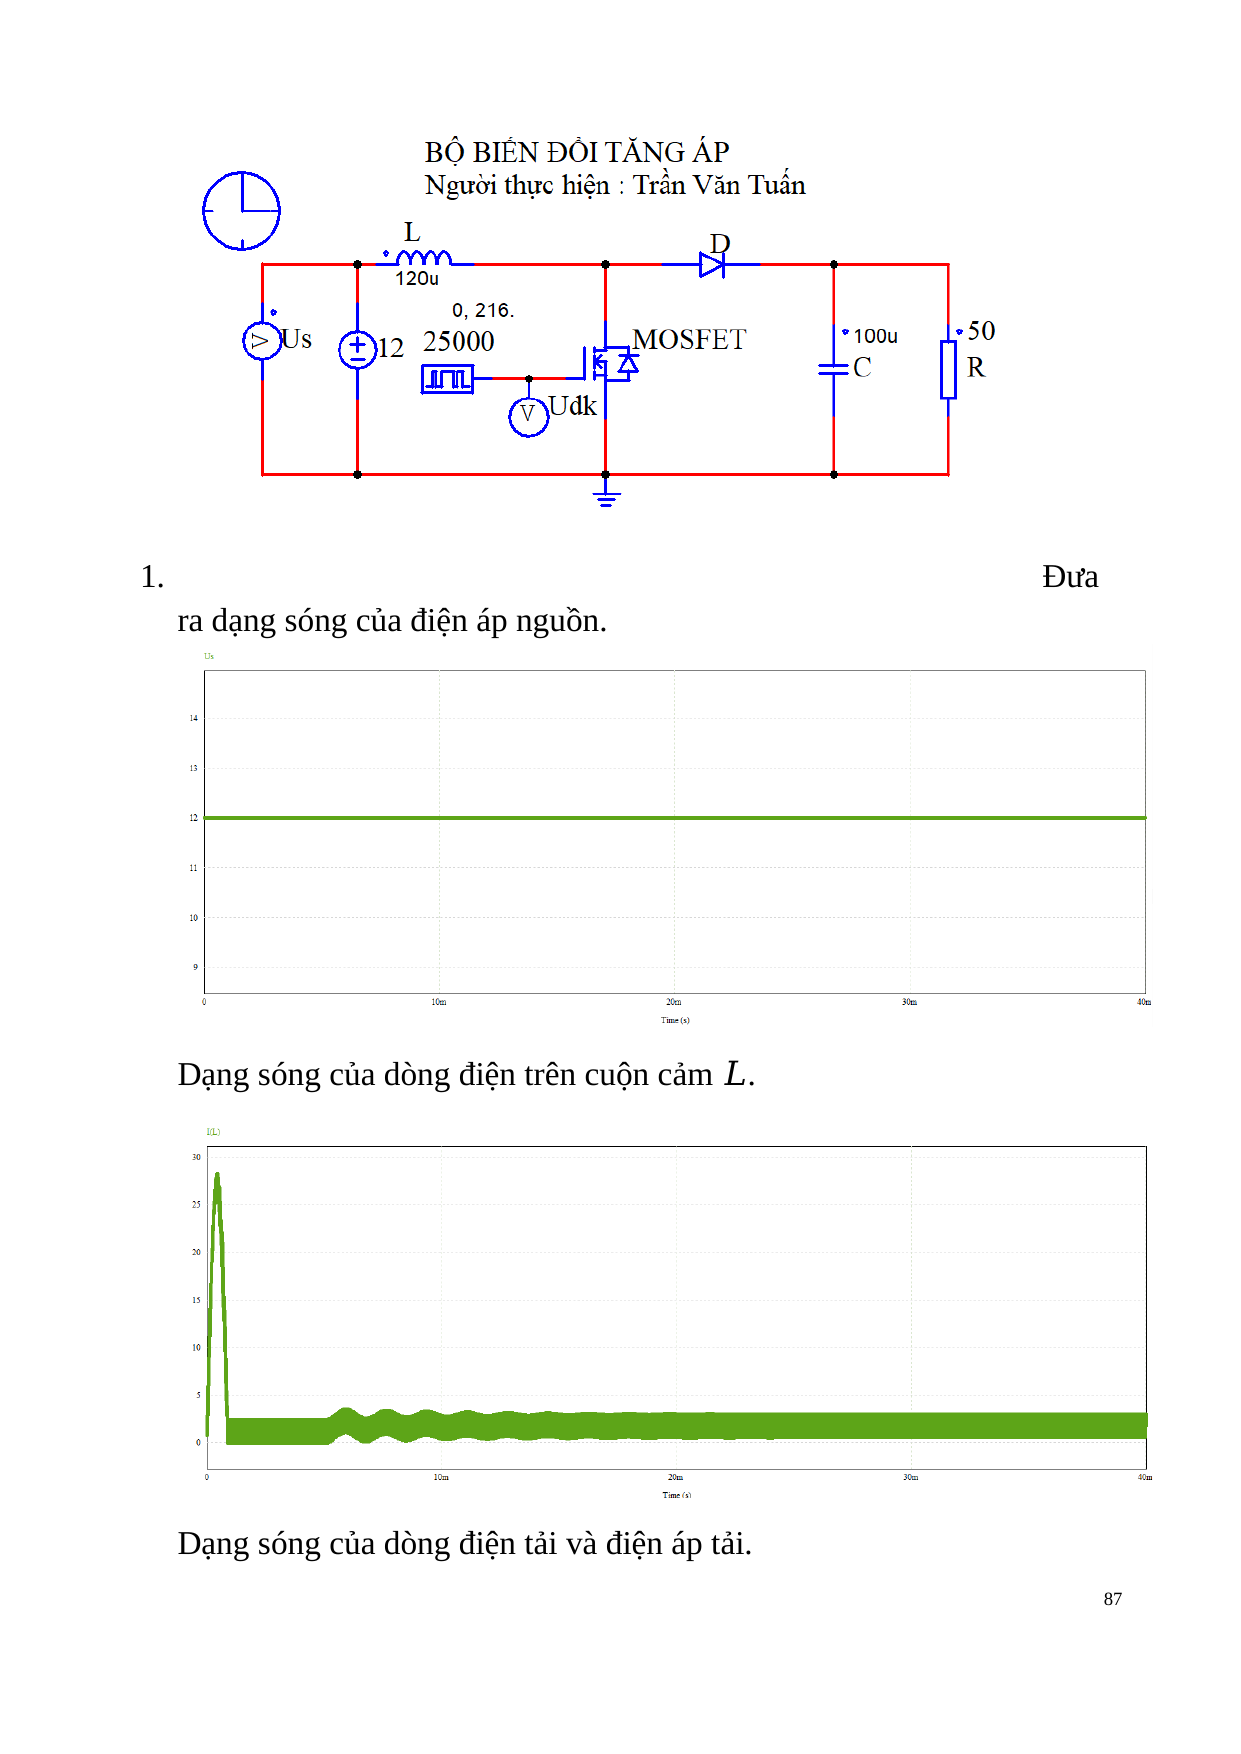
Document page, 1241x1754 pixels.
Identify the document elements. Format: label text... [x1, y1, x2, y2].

text Dạng sóng của dòng điện tải và điện áp tải. [177, 1523, 1122, 1561]
picture [177, 644, 1153, 1027]
picture [177, 118, 1043, 588]
text Dạng sóng của dòng điện trên cuộn cảm 𝐿. [177, 1053, 1122, 1093]
picture [177, 1120, 1153, 1498]
